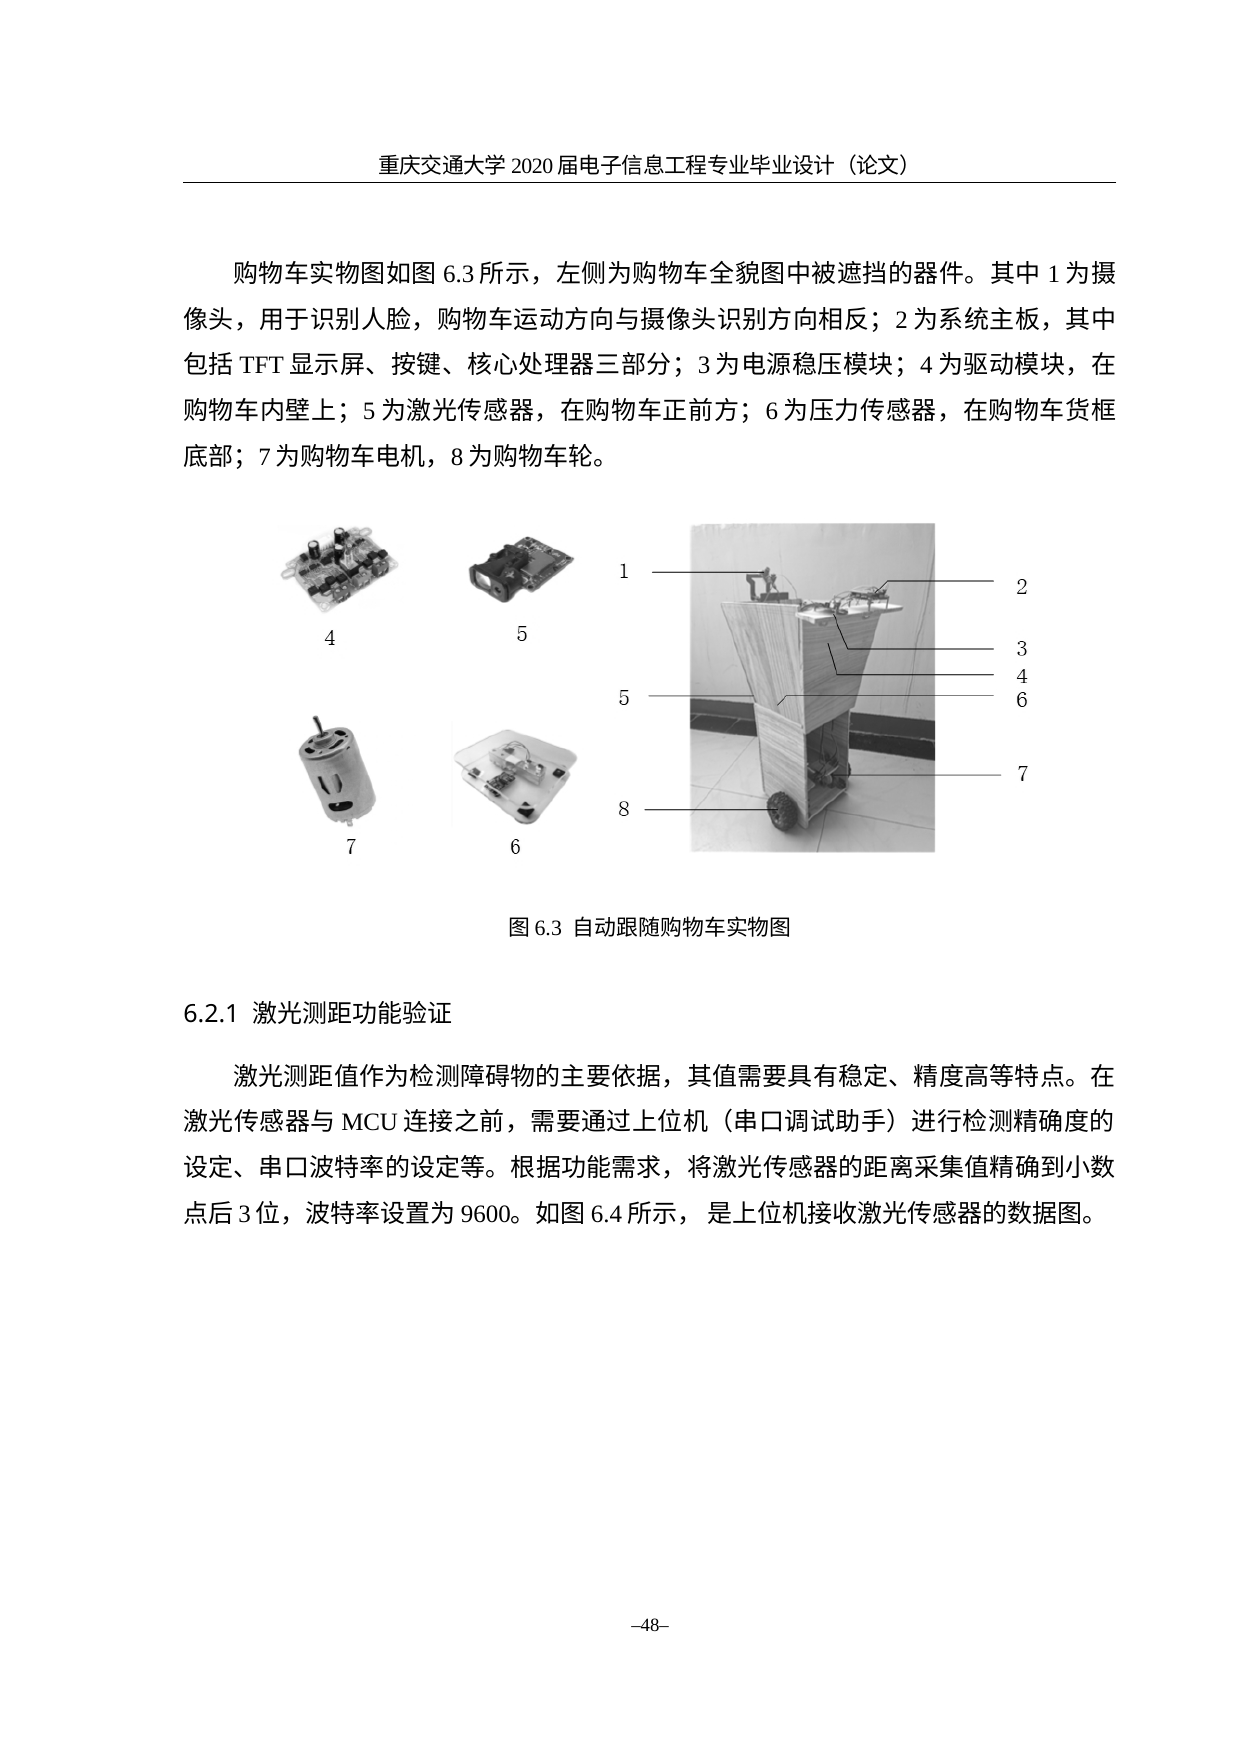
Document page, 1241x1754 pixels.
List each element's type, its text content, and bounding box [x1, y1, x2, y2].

subtitle 6.2.1 激光测距功能验证 [183, 994, 1116, 1030]
text 购物车实物图如图6.3所示，左侧为购物车全貌图中被遮挡的器件。其中1为摄像头，用于识别人脸，购物车运动方向与摄像头识别方向相反；2为系统主板，其中包括TFT显示屏、按键、核心处理器三部分；3为电源稳压模块；4为驱动模块，在购物车内壁上；5为激光传感器，在购物车正前方；6为压力传感器，在购物车货框底部；7为购物车电机，8为购物车轮。 [183, 246, 1116, 475]
text 图6.3 自动跟随购物车实物图 [183, 910, 1116, 942]
text 激光测距值作为检测障碍物的主要依据，其值需要具有稳定、精度高等特点。在激光传感器与MCU连接之前，需要通过上位机（串口调试助手）进行检测精确度的设定、串口波特率的设定等。根据功能需求，将激光传感器的距离采集值精确到小数点后3位，波特率设置为9600。如图6.4所示， 是上位机接收激光传感器的数据图。 [183, 1048, 1116, 1232]
